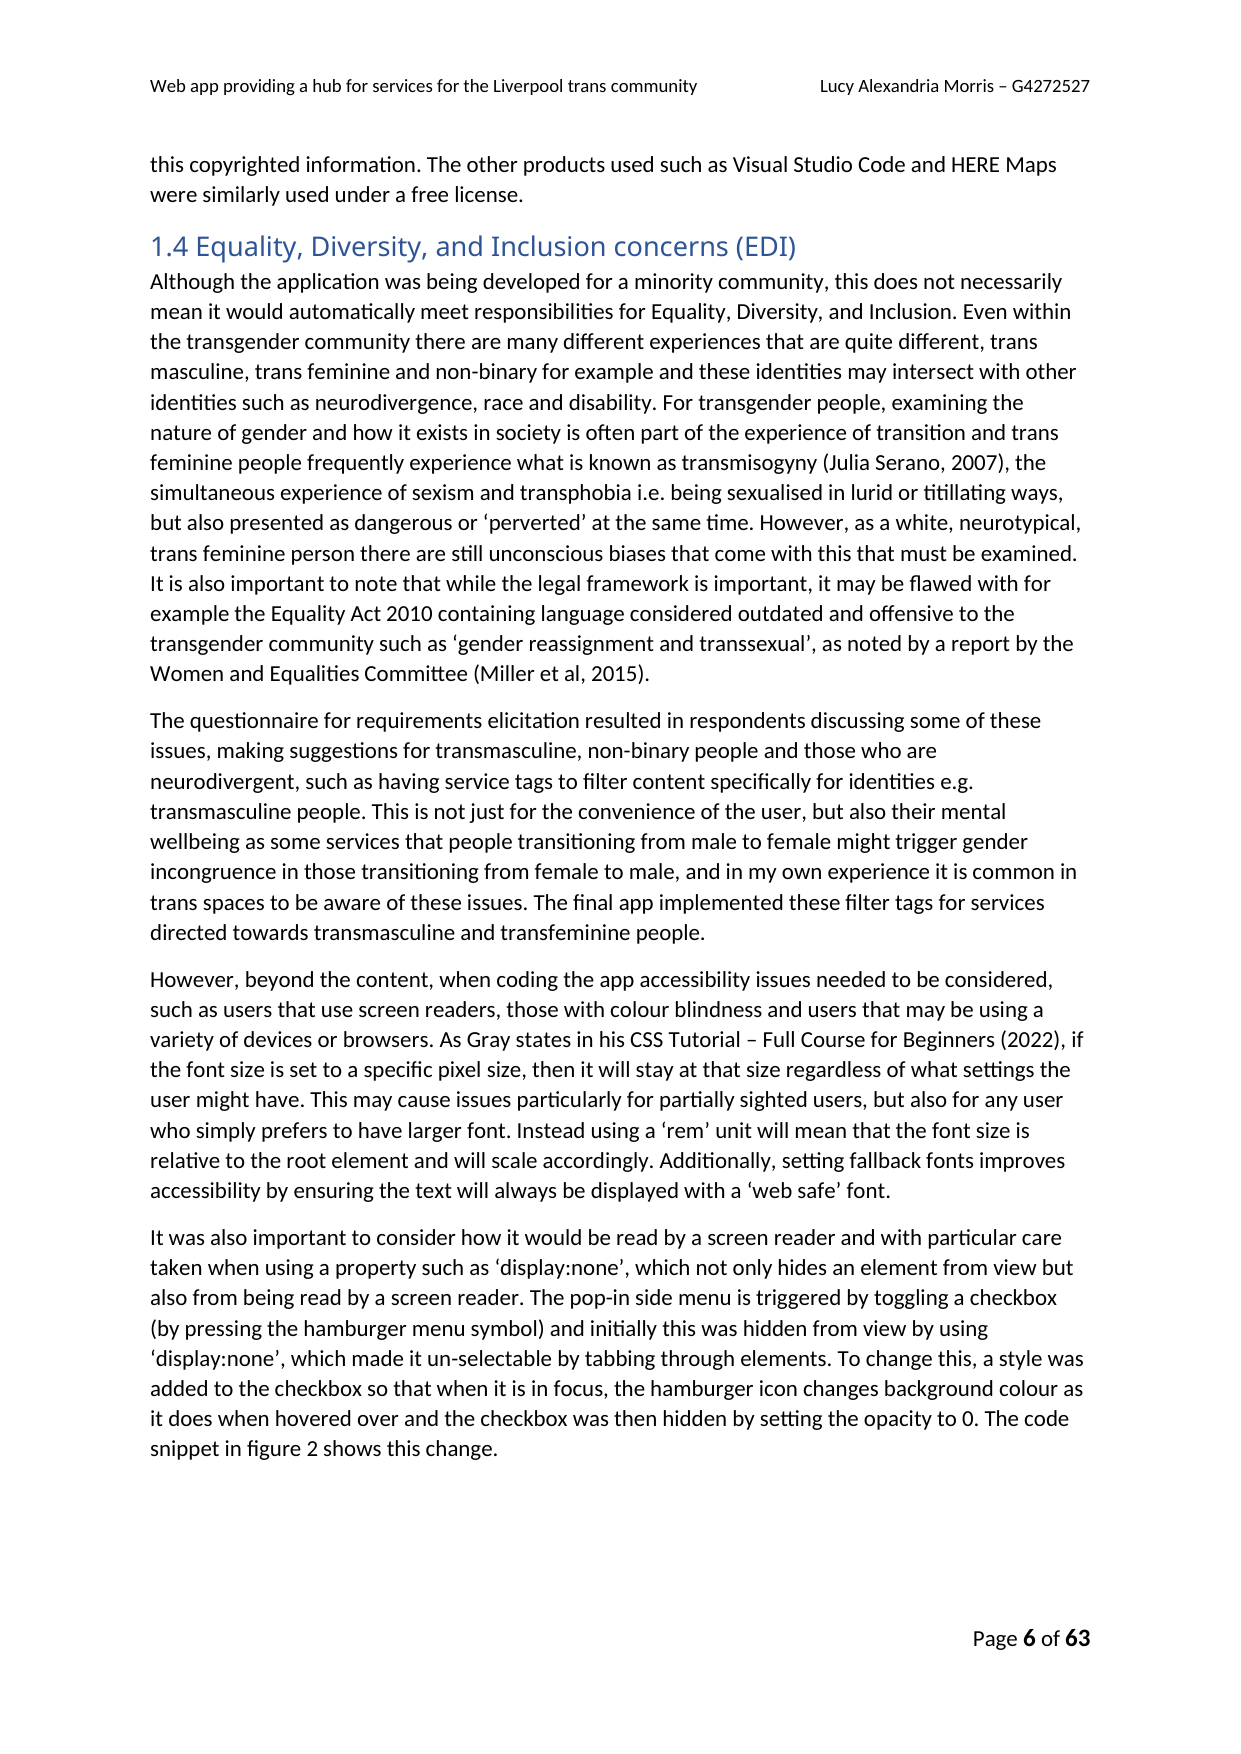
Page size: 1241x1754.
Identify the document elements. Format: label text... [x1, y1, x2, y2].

subtitle 1.4 Equality, Diversity, and Inclusion concerns (EDI) [150, 227, 1090, 264]
text The questionnaire for requirements elicitation resulted in respondents discussing some of these issues, making suggestions for transmasculine, non-binary people and those who are neurodivergent, such as having service tags to filter content specifically for identities e.g. transmasculine people. This is not just for the convenience of the user, but also their mental wellbeing as some services that people transitioning from male to female might trigger gender incongruence in those transitioning from female to male, and in my own experience it is common in trans spaces to be aware of these issues. The final app implemented these filter tags for services directed towards transmasculine and transfeminine people. [150, 706, 1090, 946]
text However, beyond the content, when coding the app accessibility issues needed to be considered, such as users that use screen readers, those with colour blindness and users that may be using a variety of devices or browsers. As Gray states in his CSS Tutorial – Full Course for Beginners (2022), if the font size is set to a specific pixel size, then it will stay at that size regardless of what settings the user might have. This may cause issues particularly for partially sighted users, but also for any user who simply prefers to have larger font. Instead using a ‘rem’ unit will mean that the font size is relative to the root element and will scale accordingly. Additionally, setting fallback fonts improves accessibility by ensuring the text will always be displayed with a ‘web safe’ font. [150, 965, 1090, 1204]
text Although the application was being developed for a minority community, this does not necessarily mean it would automatically meet responsibilities for Equality, Diversity, and Inclusion. Even within the transgender community there are many different experiences that are quite different, trans masculine, trans feminine and non-binary for example and these identities may intersect with other identities such as neurodivergence, race and disability. For transgender people, examining the nature of gender and how it exists in society is often part of the experience of transition and trans feminine people frequently experience what is known as transmisogyny (Julia Serano, 2007), the simultaneous experience of sexism and transphobia i.e. being sexualised in lurid or titillating ways, but also presented as dangerous or ‘perverted’ at the same time. However, as a white, neurotypical, trans feminine person there are still unconscious biases that come with this that must be examined. It is also important to note that while the legal framework is important, it may be flawed with for example the Equality Act 2010 containing language considered outdated and offensive to the transgender community such as ‘gender reassignment and transsexual’, as noted by a report by the Women and Equalities Committee (Miller et al, 2015). [150, 267, 1090, 688]
text It was also important to consider how it would be read by a screen reader and with particular care taken when using a property such as ‘display:none’, which not only hides an element from view but also from being read by a screen reader. The pop-in side menu is triggered by toggling a checkbox (by pressing the hamburger menu symbol) and initially this was hidden from view by using ‘display:none’, which made it un-selectable by tabbing through elements. To change this, a style was added to the checkbox so that when it is in focus, the hamburger icon changes background colour as it does when hovered over and the checkbox was then hidden by setting the opacity to 0. The code snippet in figure 2 shows this change. [150, 1223, 1090, 1463]
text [150, 150, 1090, 208]
